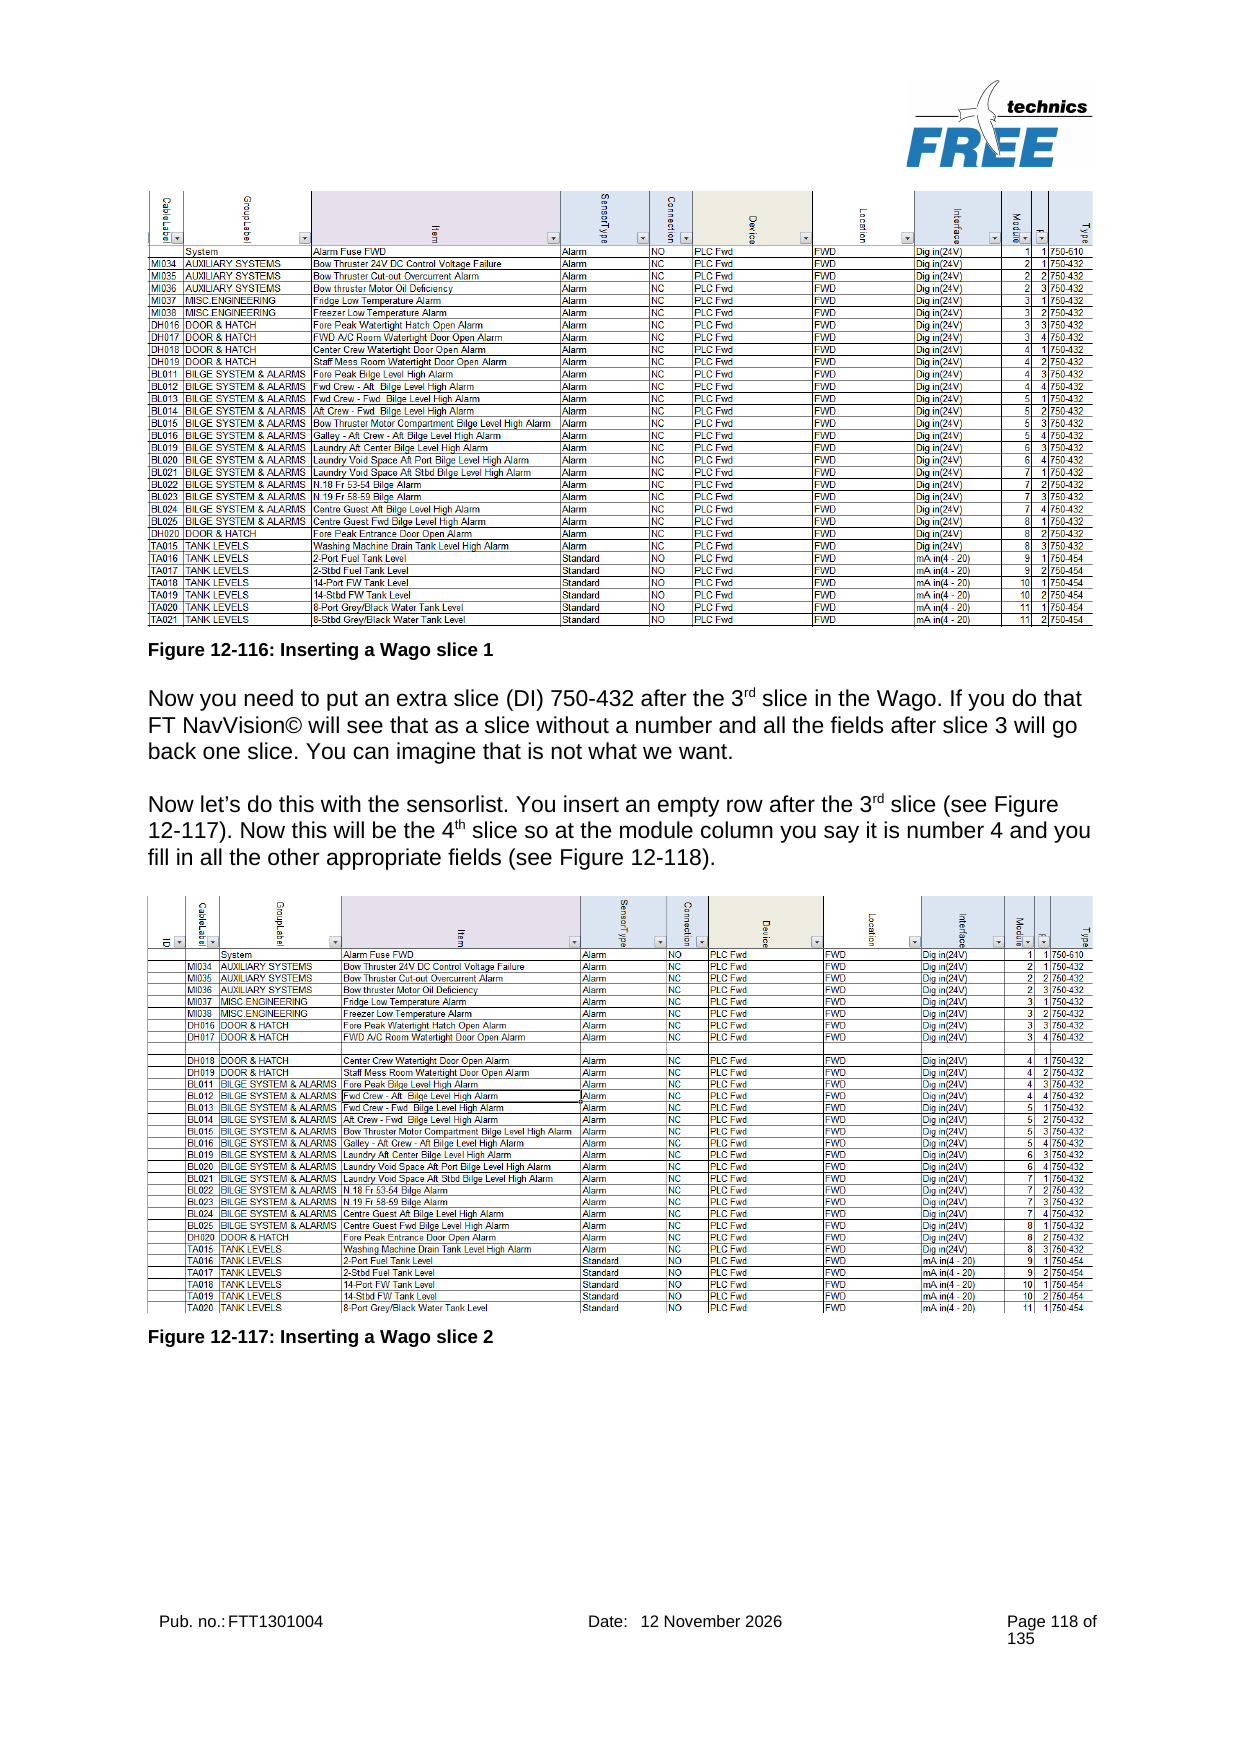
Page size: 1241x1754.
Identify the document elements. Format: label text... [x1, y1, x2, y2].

picture [906, 80, 1093, 167]
picture [147, 191, 1093, 627]
picture [147, 896, 1093, 1313]
text Now you need to put an extra slice (DI) 750-432 after the 3rd slice in the Wago. If you do that FT NavVision© will see that as a slice without a number and all the fields after slice 3 will go back one slice. You can imagine that is not what we want. [148, 685, 1093, 764]
